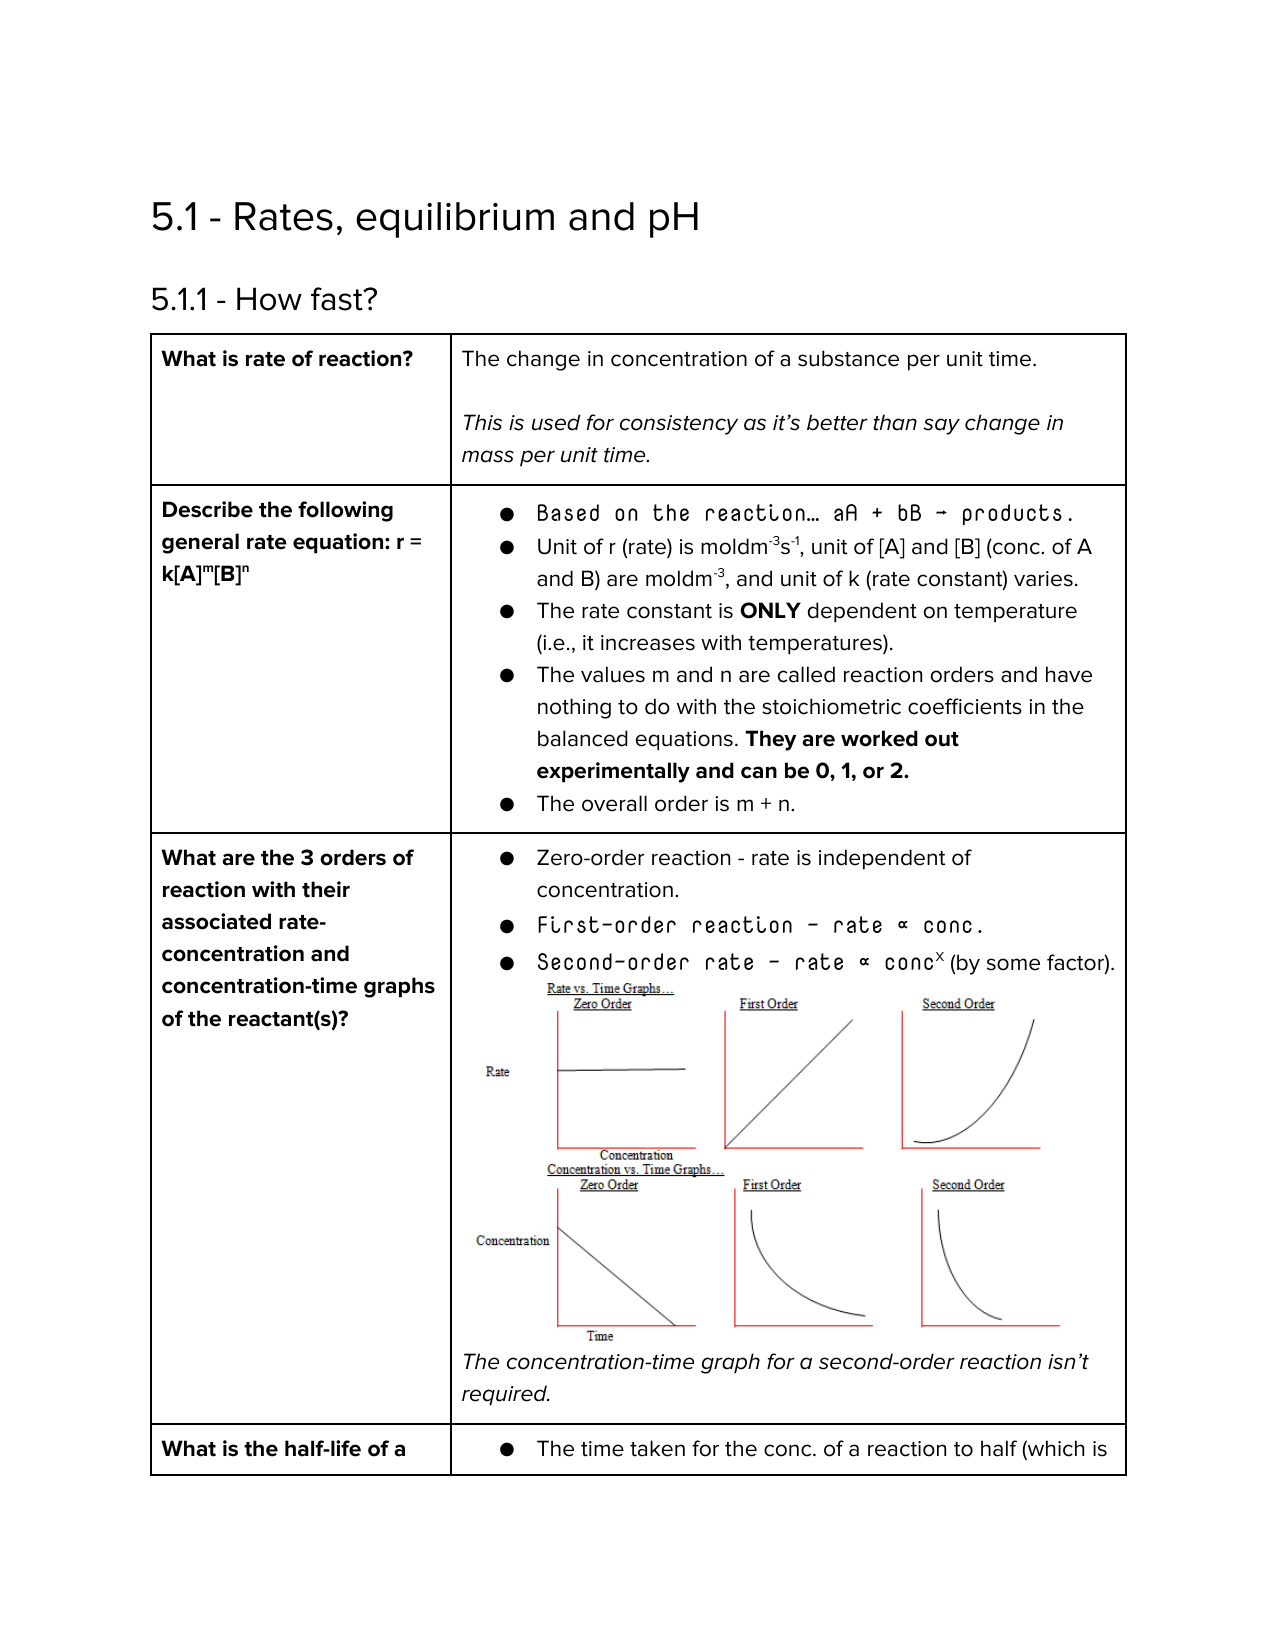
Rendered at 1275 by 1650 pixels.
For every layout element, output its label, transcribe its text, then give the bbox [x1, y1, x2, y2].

table_header The change in concentration of a substance per unit time. This is used for consistency as it’s better than say change in mass per unit time. [452, 335, 1125, 484]
subtitle 5.1 - Rates, equilibrium and pH [150, 192, 1125, 242]
table_cell What are the 3 orders of reaction with their associated rate-concentration and concentration-time graphs of the reactant(s)? [152, 834, 450, 1423]
table_header What is rate of reaction? [152, 335, 450, 484]
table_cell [452, 1425, 1125, 1474]
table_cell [152, 1425, 450, 1474]
table_cell Describe the following general rate equation: r = k[A]m[B]n [152, 486, 450, 832]
picture [461, 982, 1115, 1345]
subtitle 5.1.1 - How fast? [150, 280, 1125, 321]
table_cell Zero-order reaction - rate is independent of concentration. First-order reaction - rate ∝ conc. Second-order rate - rate ∝ concX (by some factor). The concentration-time graph for a second-order reaction isn’t required. [452, 834, 1125, 1423]
table_cell Based on the reaction… aA + bB → products. Unit of r (rate) is moldm-3s-1, unit of [A] and [B] (conc. of A and B) are moldm-3, and unit of k (rate constant) varies. The rate constant is ONLY dependent on temperature (i.e., it increases with temperatures). The values m and n are called reaction orders and have nothing to do with the stoichiometric coefficients in the balanced equations. They are worked out experimentally and can be 0, 1, or 2. The overall order is m + n. [452, 486, 1125, 832]
